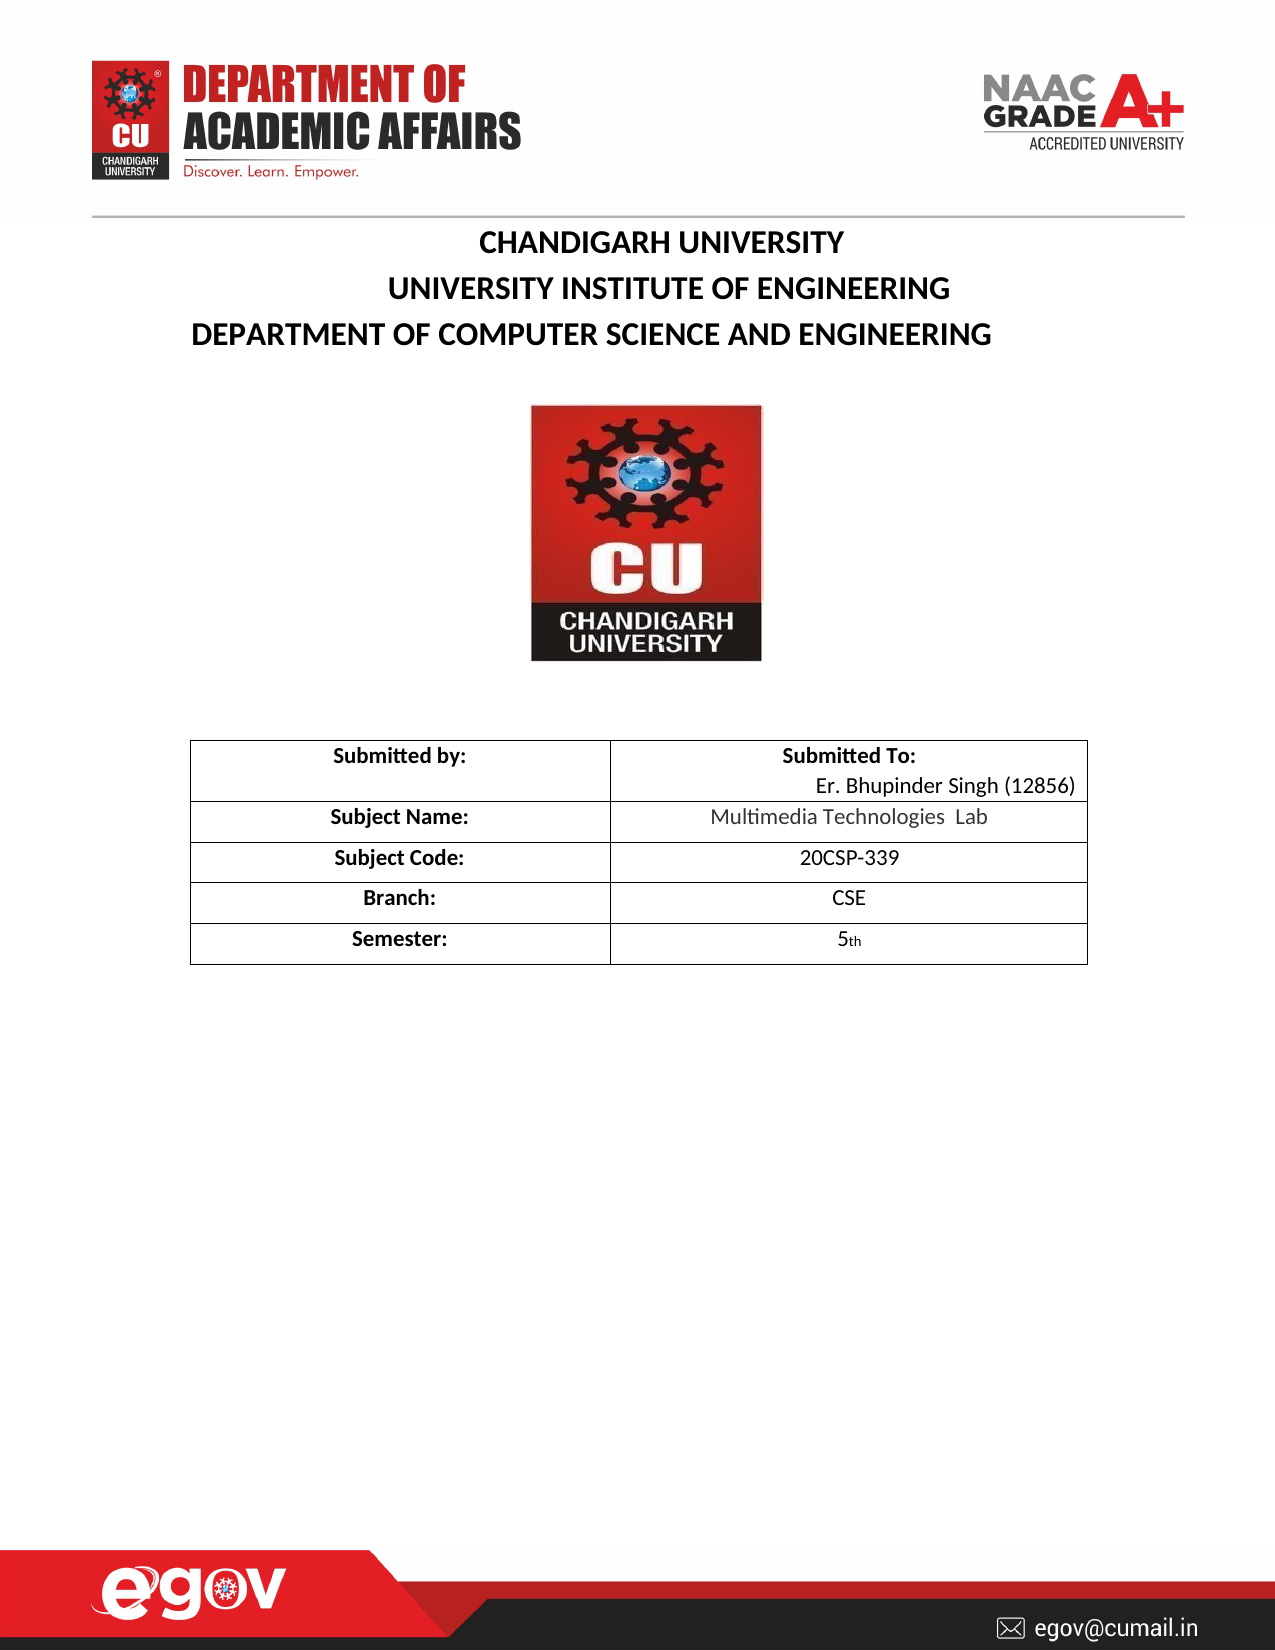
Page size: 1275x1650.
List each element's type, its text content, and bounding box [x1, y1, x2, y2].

table_cell 20CSP-339 [611, 843, 1087, 882]
table_cell Multimedia Technologies Lab [611, 802, 1087, 842]
table_cell 5th [611, 924, 1087, 964]
table_cell Subject Code: [191, 843, 610, 882]
table_cell Semester: [191, 924, 610, 964]
text CHANDIGARH UNIVERSITY [138, 75, 1185, 262]
table_header Submitted To: Er. Bhupinder Singh (12856) [611, 741, 1087, 801]
picture [0, 1549, 1275, 1650]
text UNIVERSITY INSTITUTE OF ENGINEERING [138, 267, 1200, 308]
table_header Submitted by: [191, 741, 610, 801]
table_cell CSE [611, 883, 1087, 923]
picture [530, 404, 764, 662]
table_cell Branch: [191, 883, 610, 923]
table_cell Subject Name: [191, 802, 610, 842]
text DEPARTMENT OF COMPUTER SCIENCE AND ENGINEERING [191, 313, 1200, 354]
picture [0, 0, 1275, 218]
